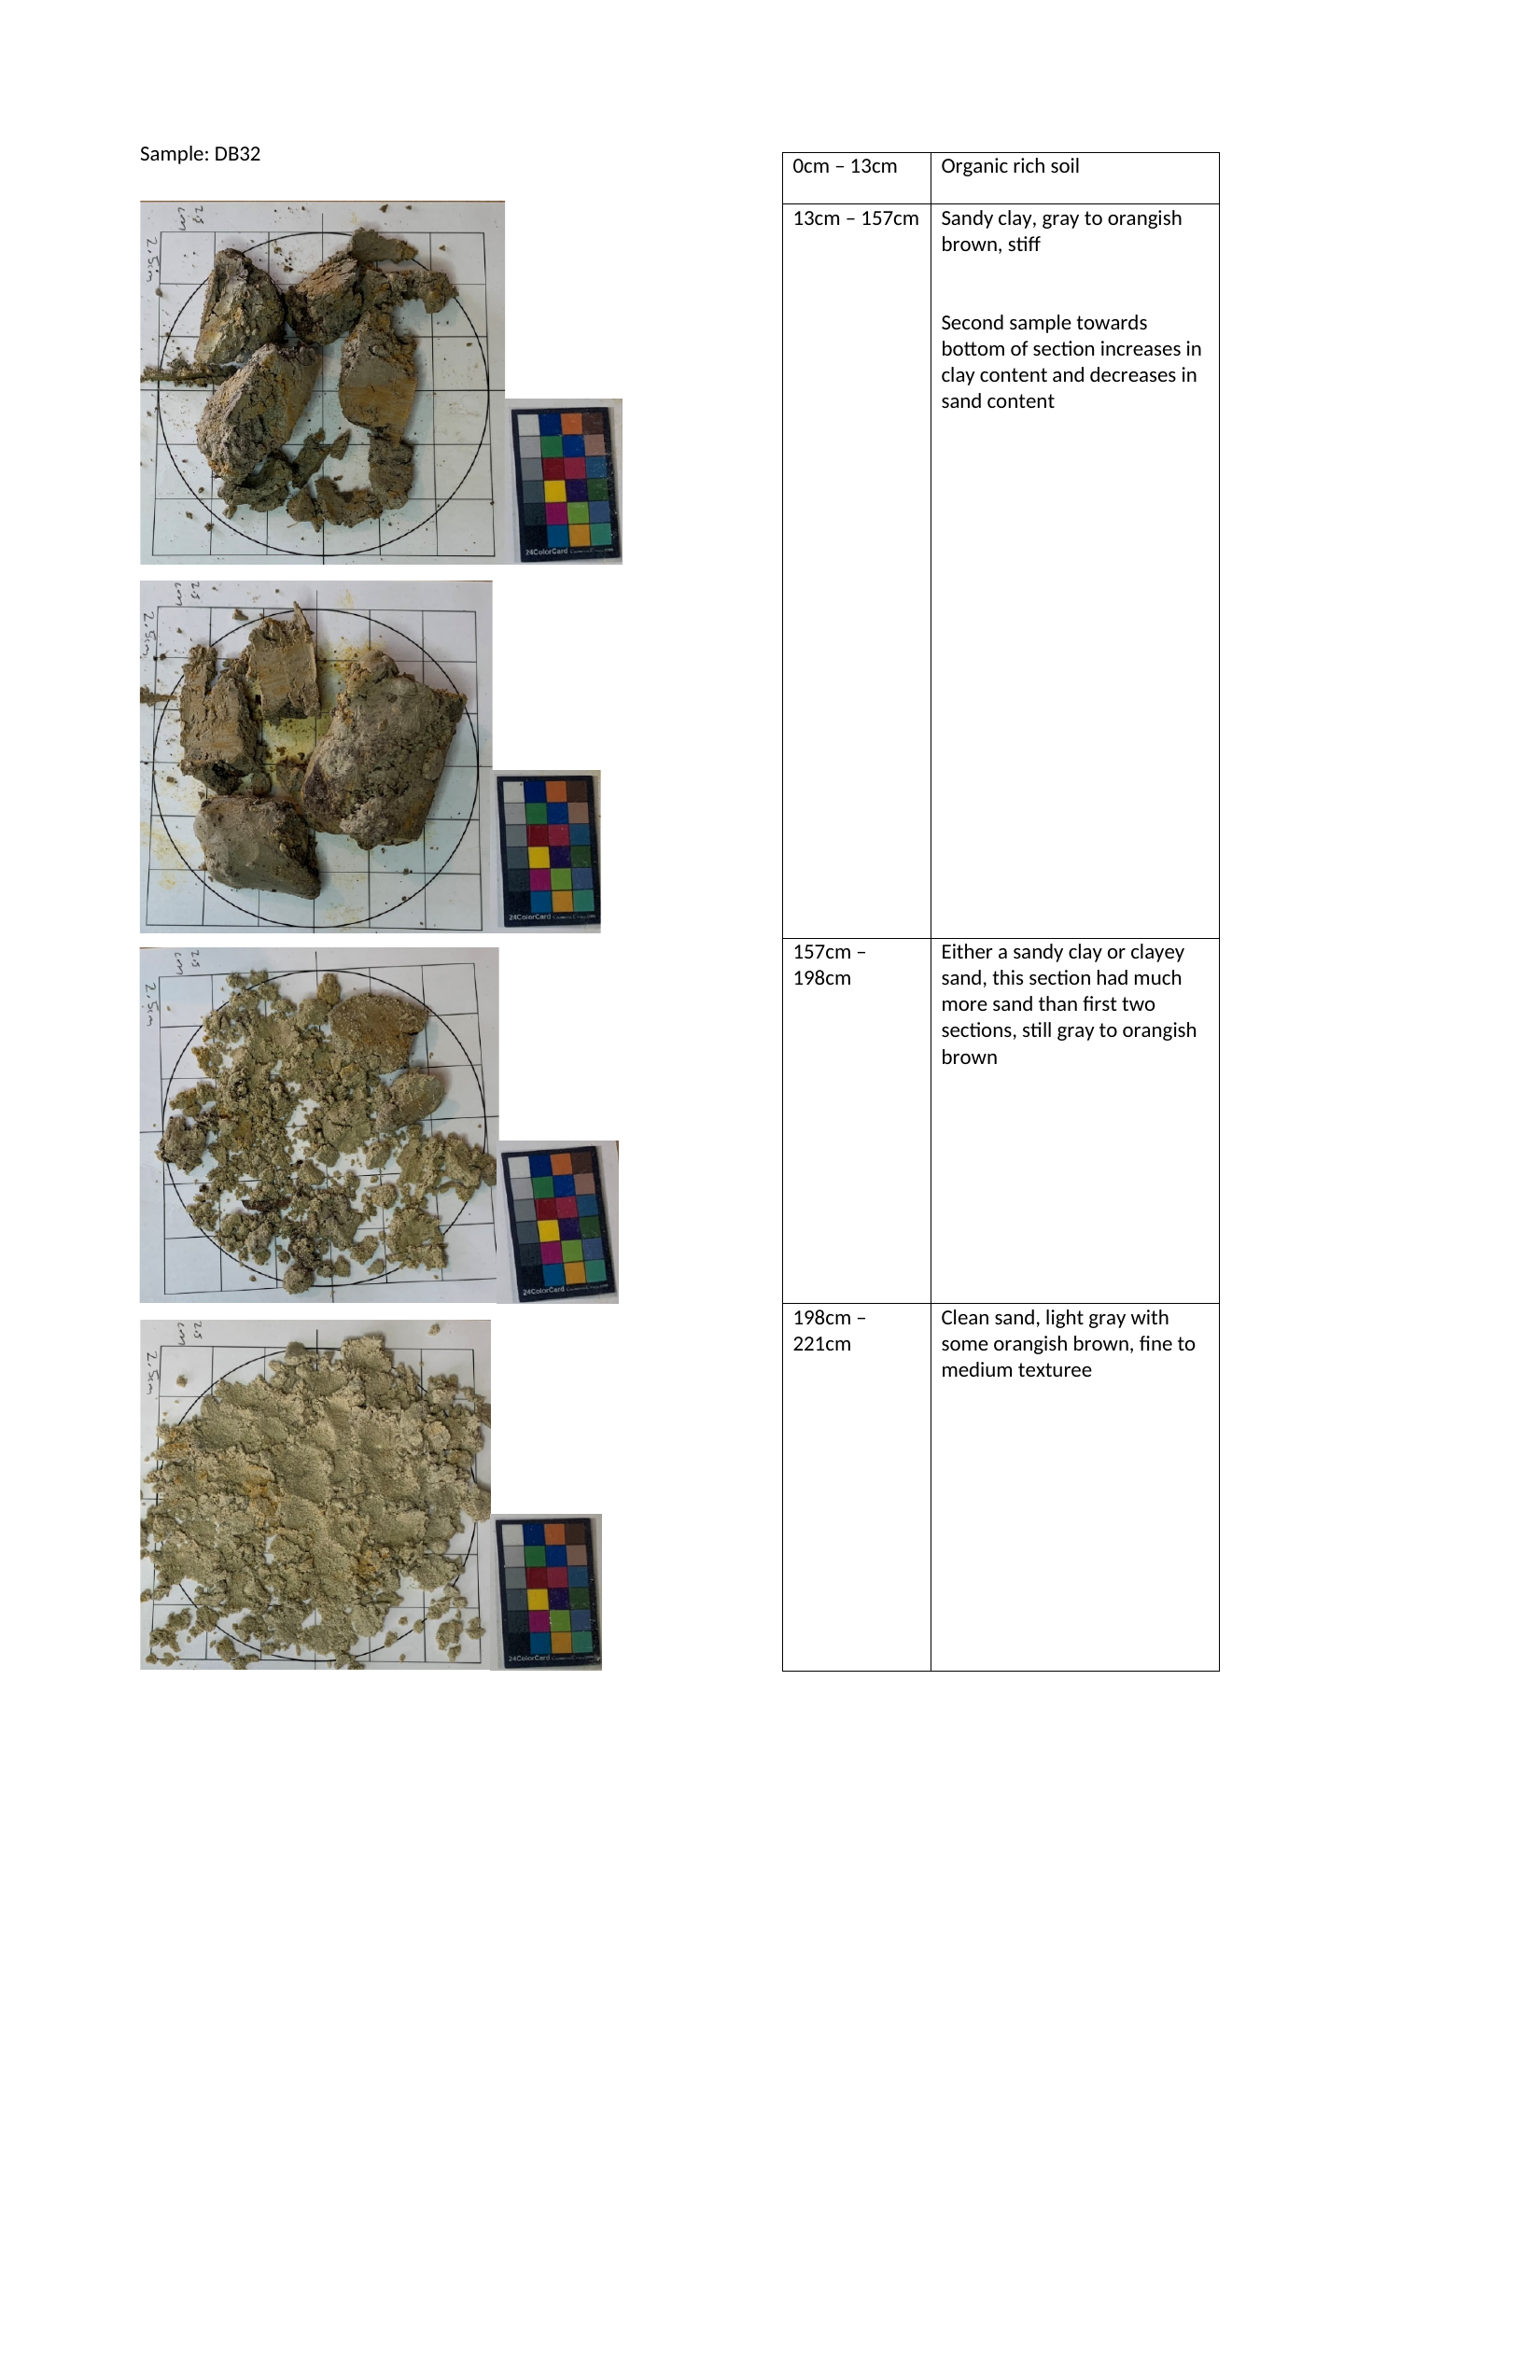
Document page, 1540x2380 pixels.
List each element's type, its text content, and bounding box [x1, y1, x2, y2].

table_cell Sandy clay, gray to orangish brown, stiff Second sample towards bottom of section increases in clay content and decreases in sand content [931, 204, 1219, 937]
table_cell 157cm – 198cm [783, 939, 931, 1303]
picture [139, 947, 619, 1304]
table_header 0cm – 13cm [783, 153, 931, 203]
table_cell 13cm – 157cm [783, 204, 931, 937]
picture [140, 1320, 602, 1671]
table_header Organic rich soil [931, 153, 1219, 203]
text Sample: DB32 [140, 140, 1400, 166]
table_cell Either a sandy clay or clayey sand, this section had much more sand than first two sections, still gray to orangish brown [931, 939, 1219, 1303]
table_cell Clean sand, light gray with some orangish brown, fine to medium texturee [931, 1304, 1219, 1671]
picture [139, 581, 601, 933]
picture [140, 201, 623, 565]
table_cell 198cm – 221cm [783, 1304, 931, 1671]
